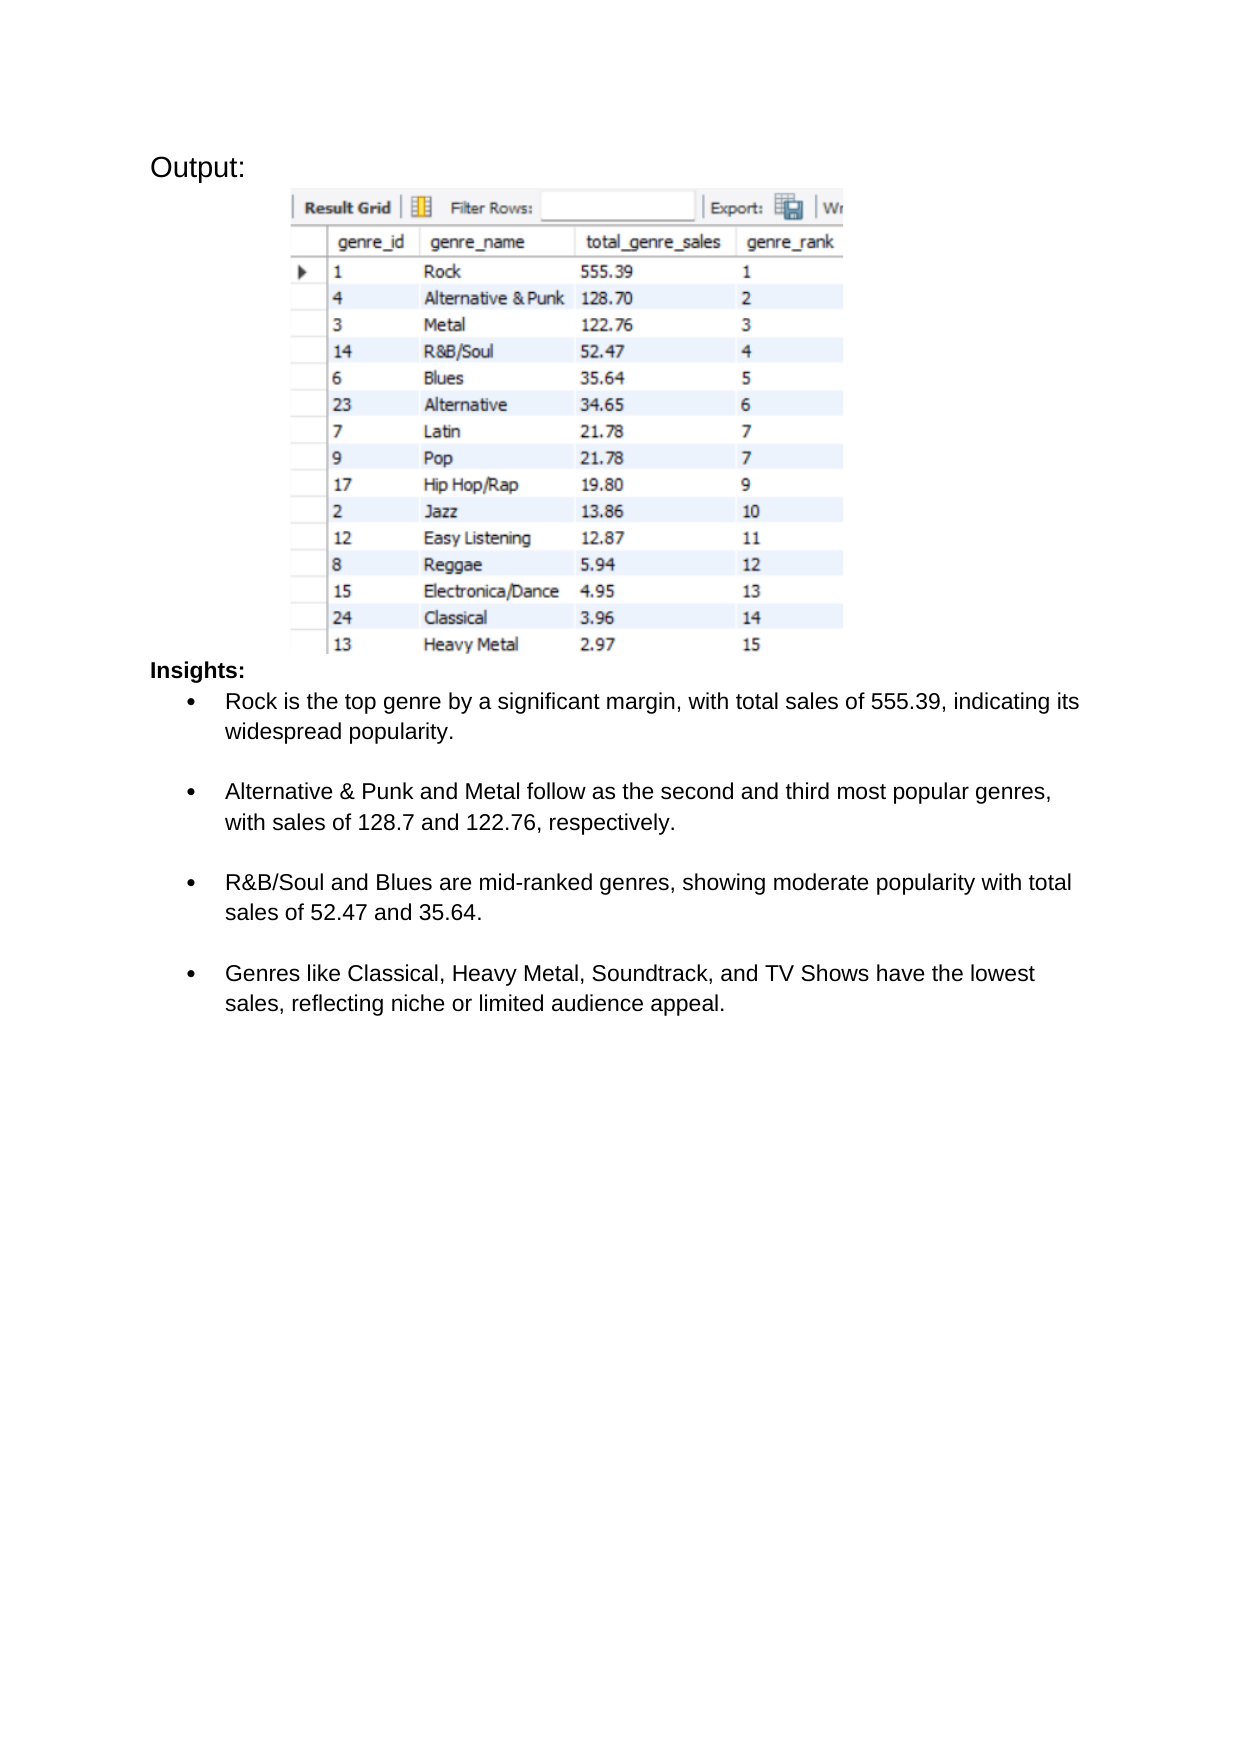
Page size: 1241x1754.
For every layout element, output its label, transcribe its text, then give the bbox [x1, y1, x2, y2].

text Insights: [150, 657, 1090, 684]
list R&B/Soul and Blues are mid-ranked genres, showing moderate popularity with total sales of 52.47 and 35.64. [187, 869, 1090, 926]
text Output: [150, 150, 1090, 183]
picture [290, 188, 844, 654]
list Alternative & Punk and Metal follow as the second and third most popular genres, with sales of 128.7 and 122.76, respectively. [187, 778, 1090, 835]
list Genres like Classical, Heavy Metal, Soundtrack, and TV Shows have the lowest sales, reflecting niche or limited audience appeal. [187, 959, 1090, 1016]
list Rock is the top genre by a significant margin, with total sales of 555.39, indicating its widespread popularity. [187, 688, 1090, 744]
